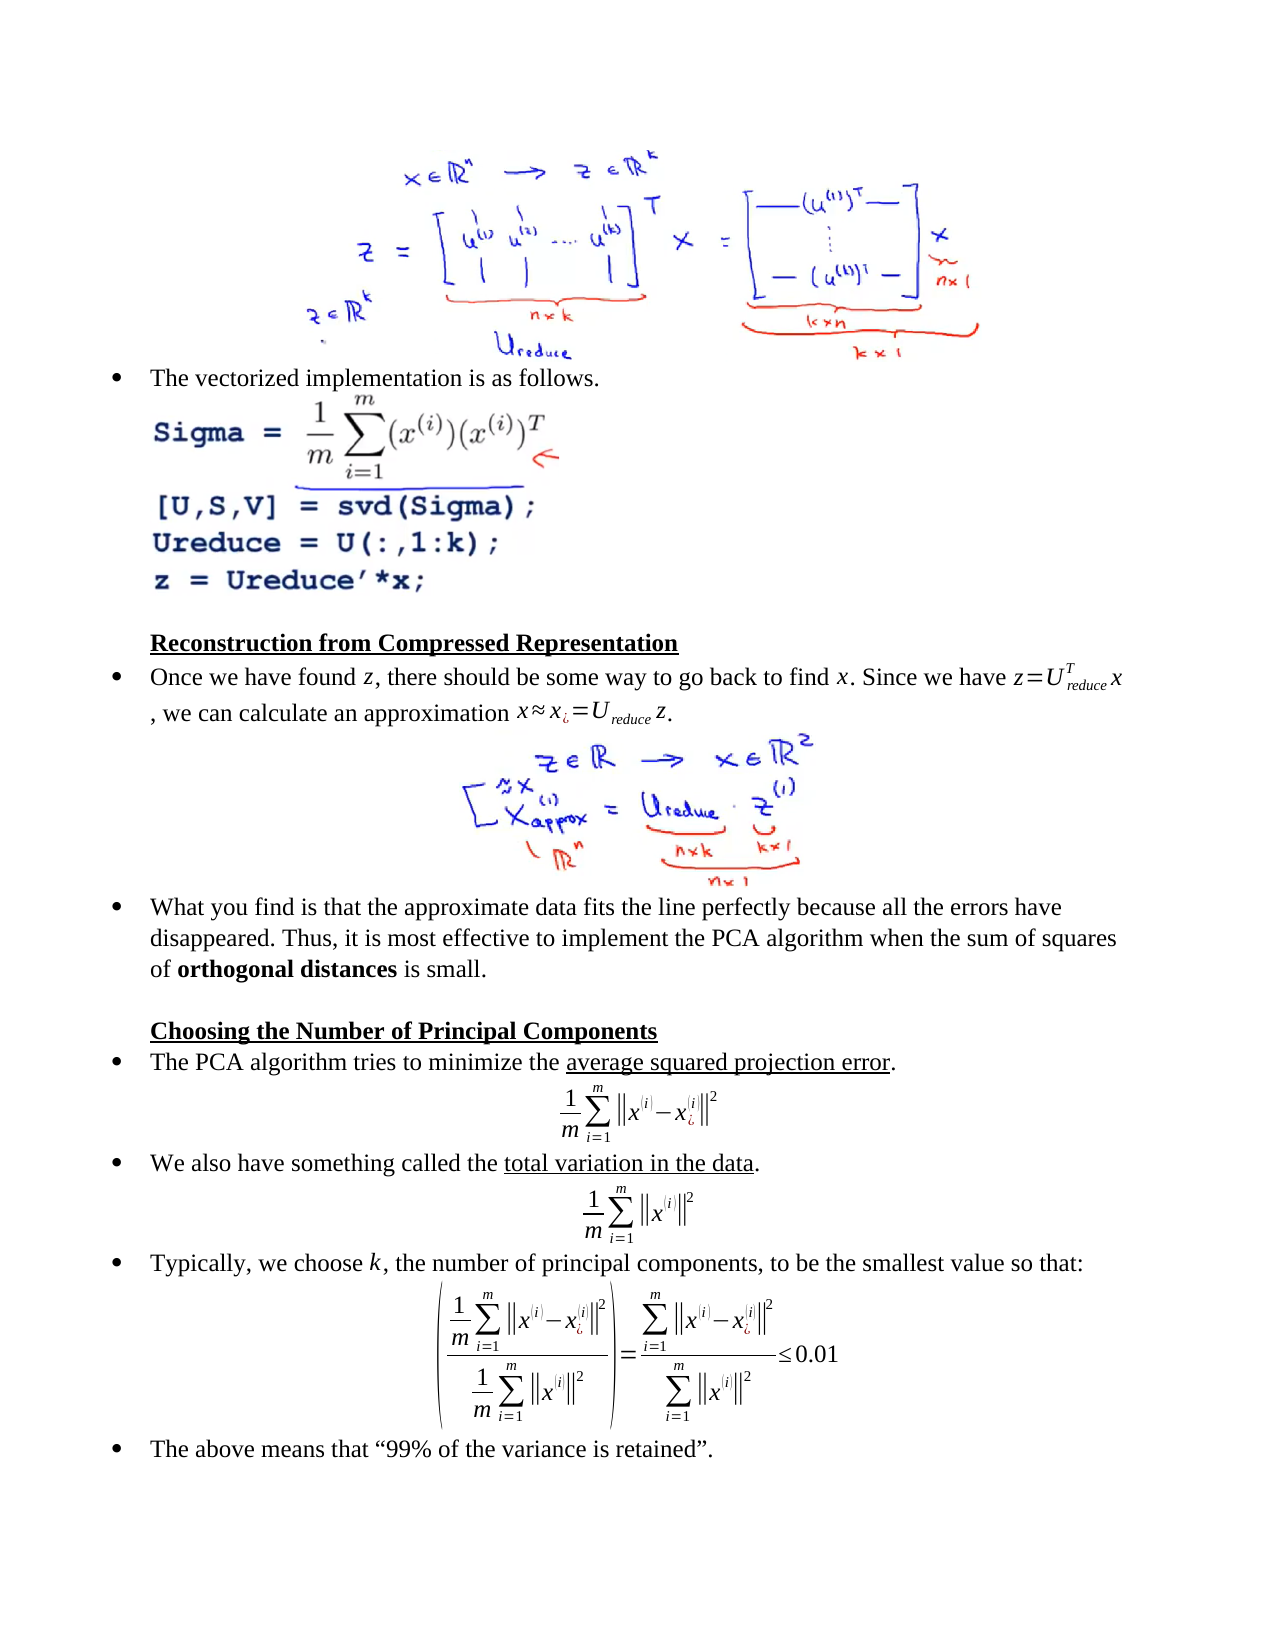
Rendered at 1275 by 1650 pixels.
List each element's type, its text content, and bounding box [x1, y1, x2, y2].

list Reconstruction from Compressed Representation [150, 628, 1125, 657]
list We also have something called the total variation in the data. [112, 1148, 1125, 1177]
list What you find is that the approximate data fits the line perfectly because all the errors have disappeared. Thus, it is most effective to implement the PCA algorithm when the sum of squares of orthogonal distances is small. [112, 892, 1125, 983]
list Choosing the Number of Principal Components [150, 1016, 1125, 1045]
picture [293, 150, 982, 362]
list The vectorized implementation is as follows. [112, 363, 1125, 392]
list The above means that “99% of the variance is retained”. [112, 1434, 1125, 1463]
picture [458, 730, 817, 890]
list Typically, we choose , the number of principal components, to be the smallest value so that: [112, 1248, 1125, 1277]
list The PCA algorithm tries to minimize the average squared projection error. [112, 1047, 1125, 1076]
picture [150, 394, 560, 596]
list Once we have found , there should be some way to go back to find . Since we have , we can calculate an approximation . [112, 659, 1125, 728]
